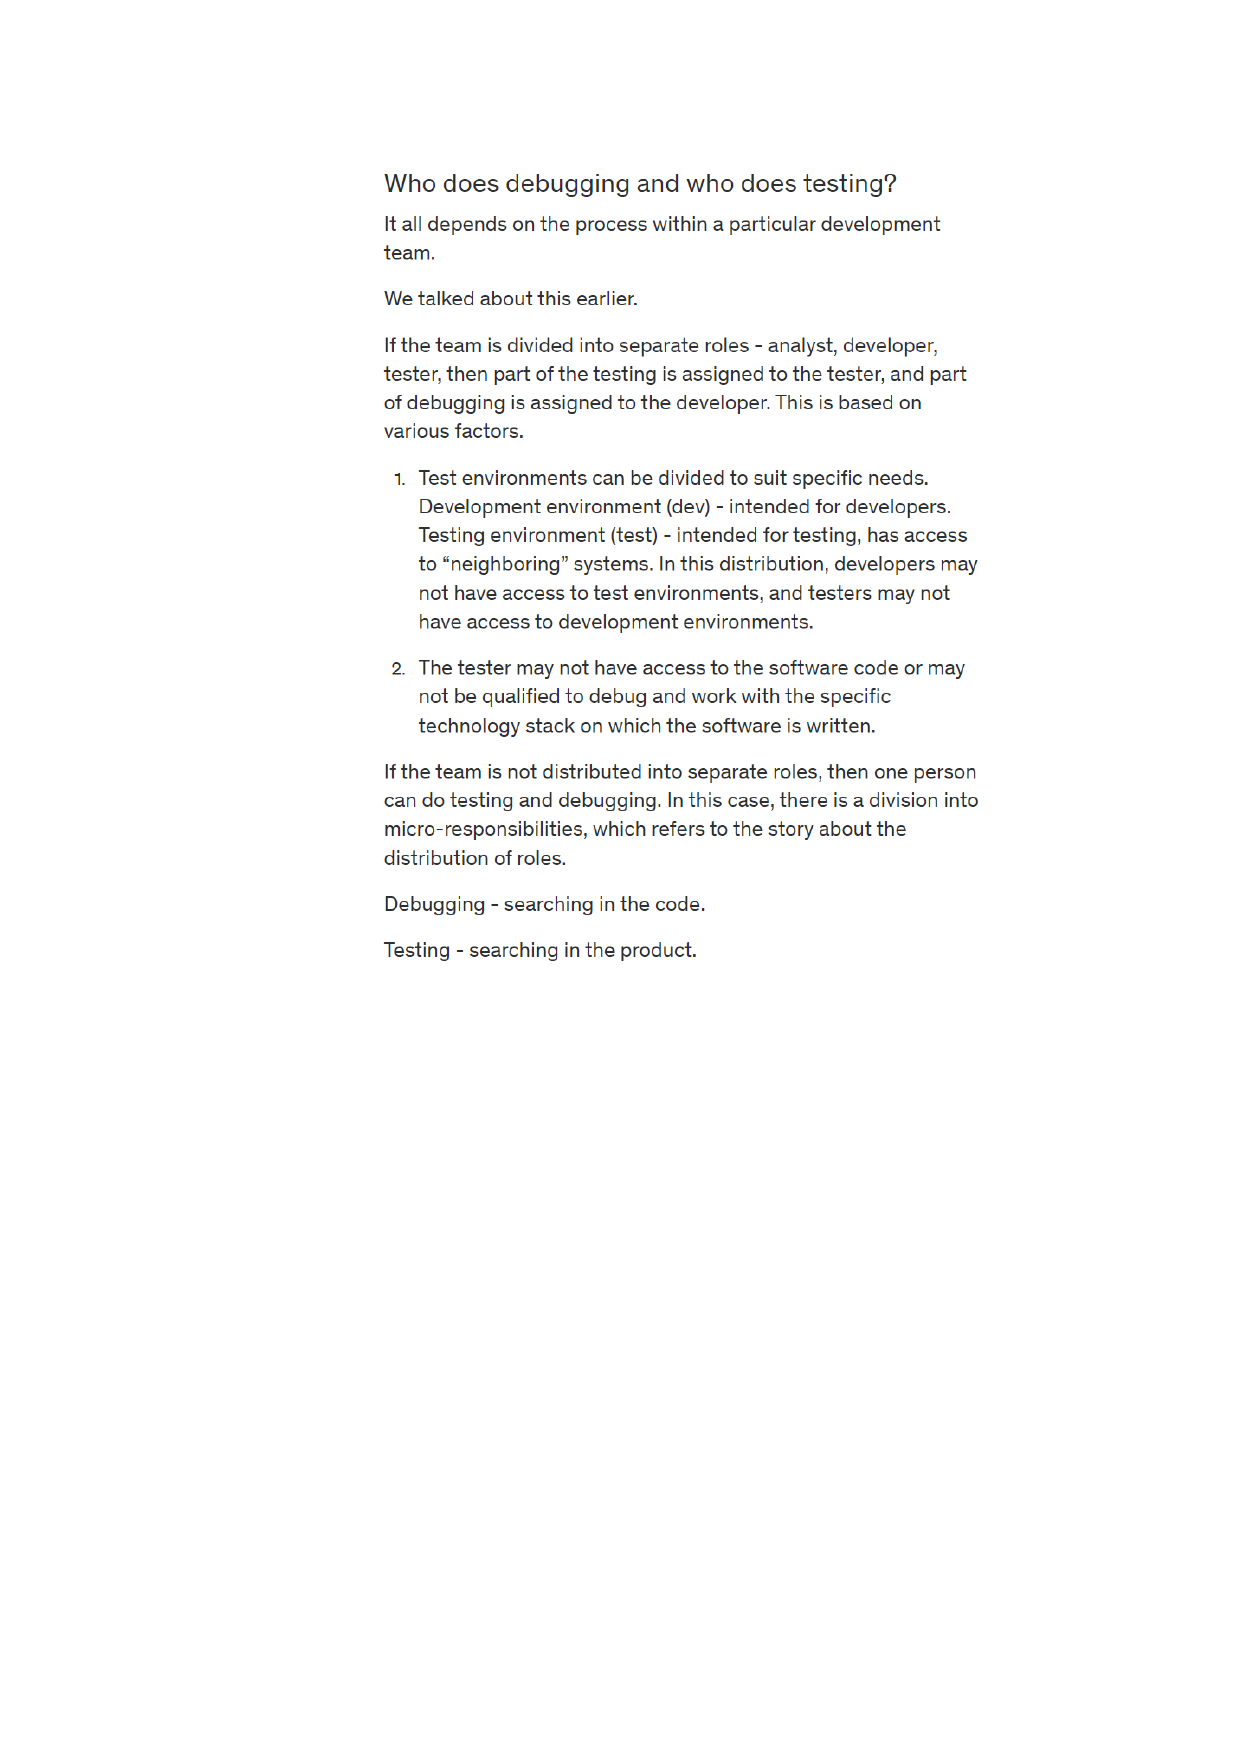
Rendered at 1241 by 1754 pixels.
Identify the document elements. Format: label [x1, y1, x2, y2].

picture [150, 150, 1091, 1005]
